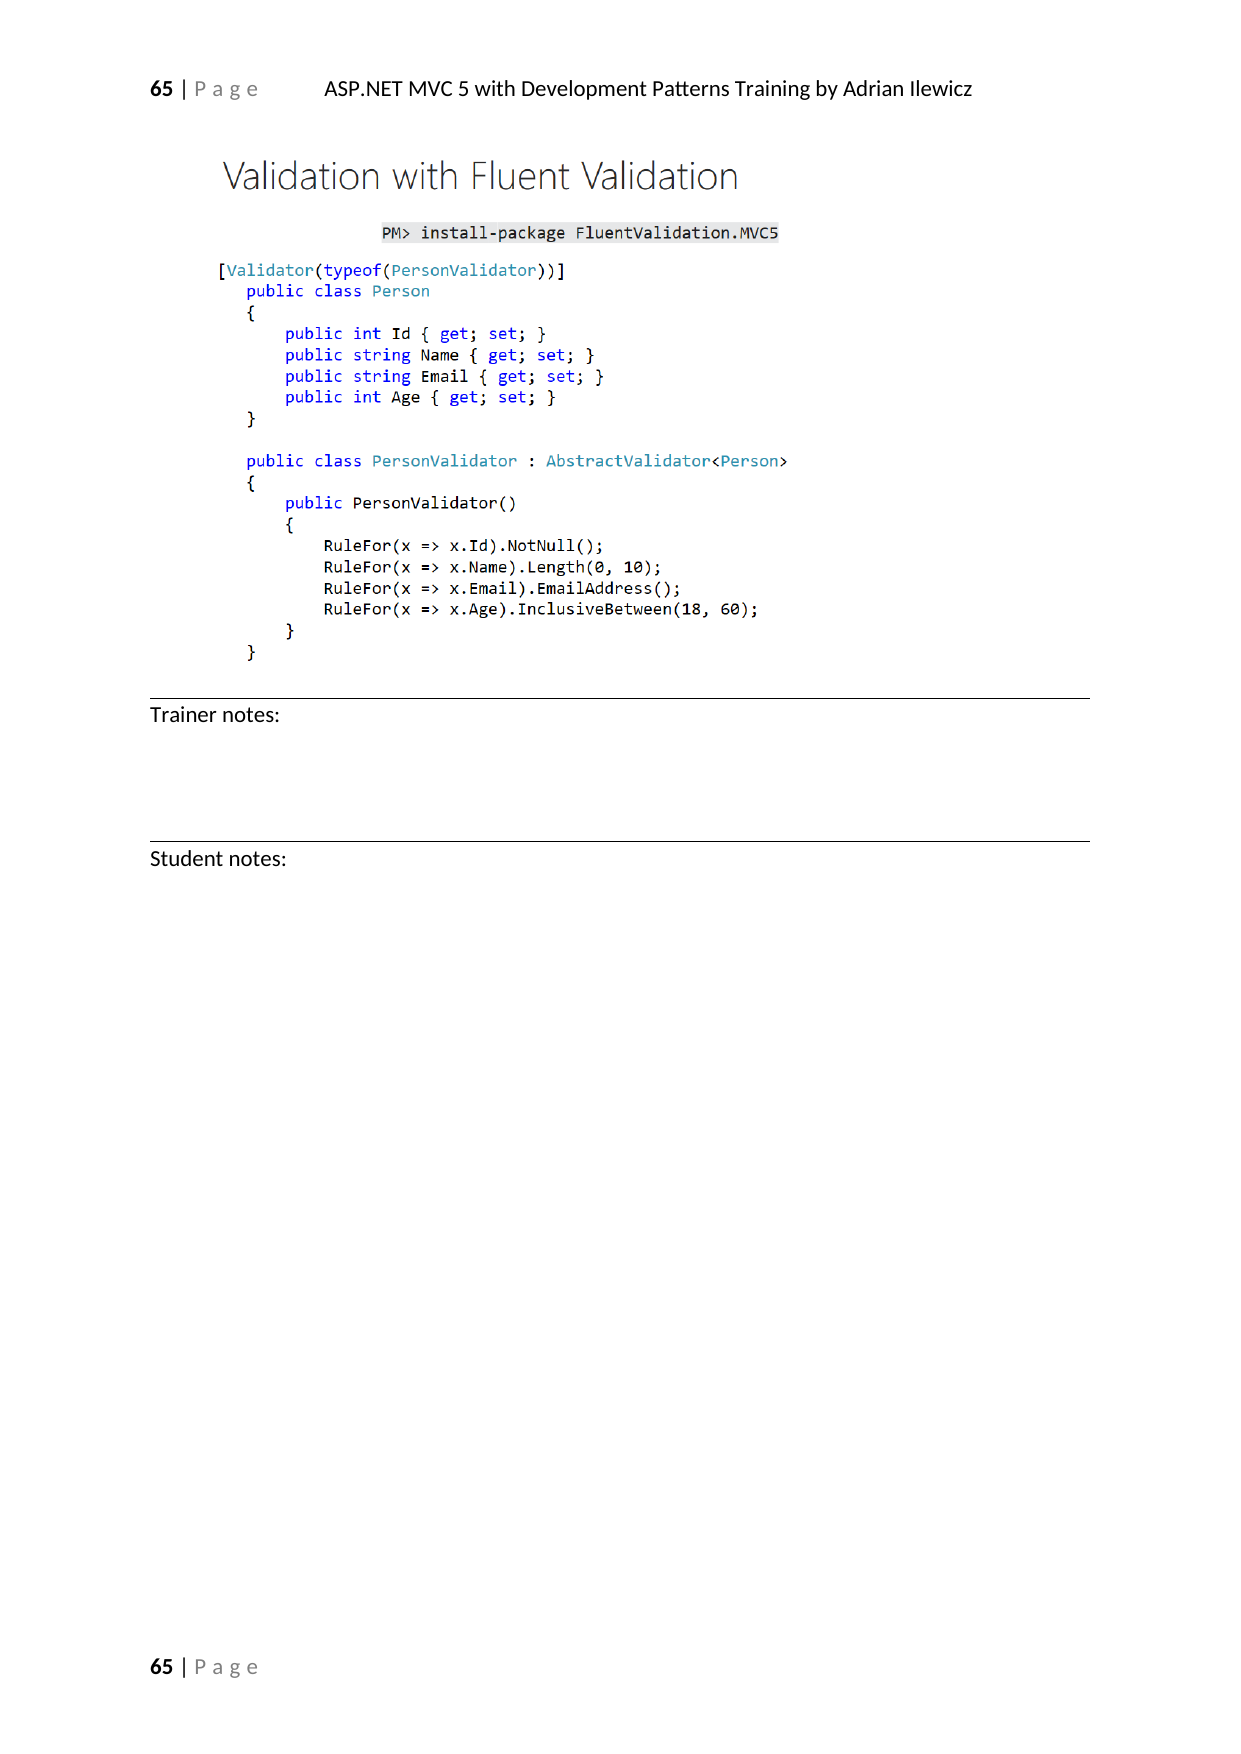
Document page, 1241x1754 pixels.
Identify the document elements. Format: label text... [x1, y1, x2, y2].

text Student notes: [150, 842, 1090, 872]
text Trainer notes: [150, 699, 1090, 728]
picture [150, 149, 1091, 679]
